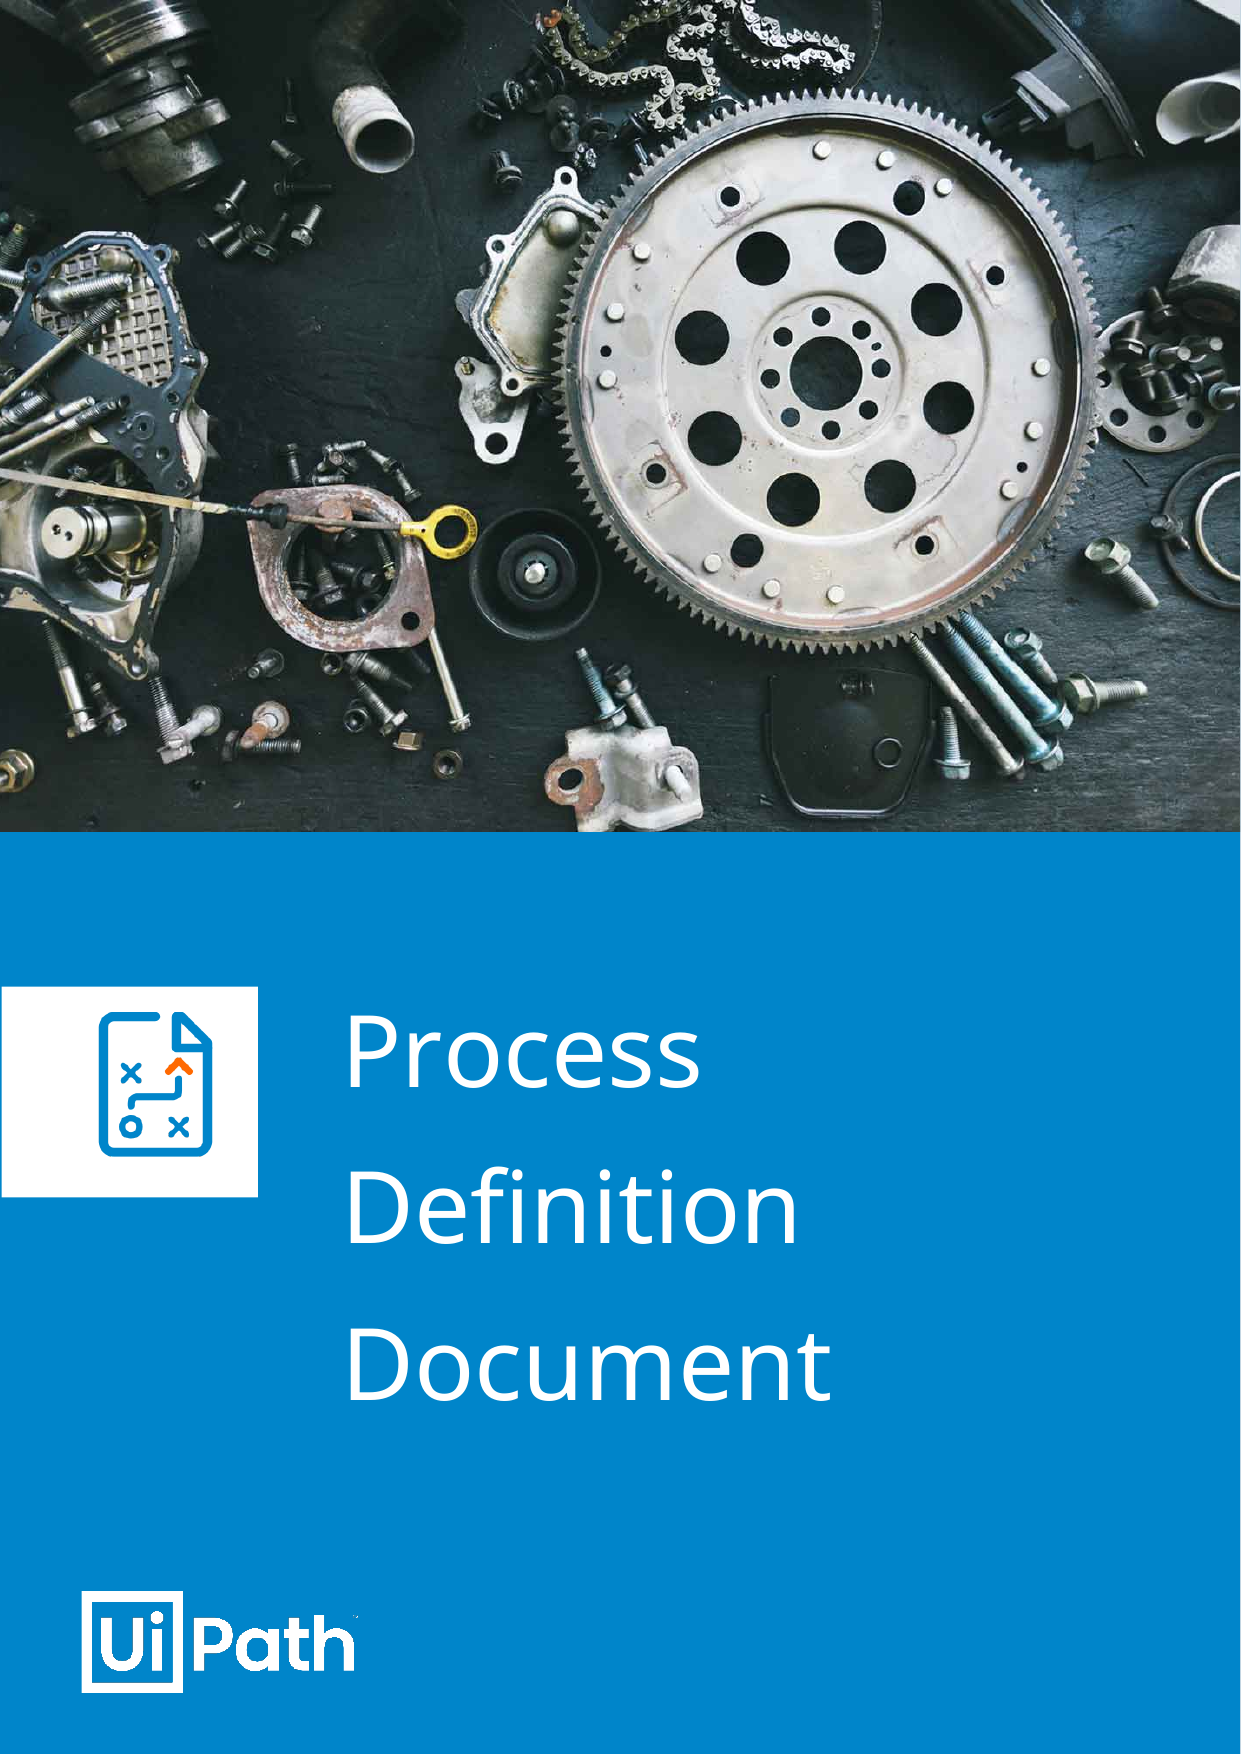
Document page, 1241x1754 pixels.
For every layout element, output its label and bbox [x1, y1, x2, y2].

picture [0, 0, 1241, 831]
picture [109, 1012, 202, 1147]
picture [185, 1012, 228, 1157]
picture [82, 1012, 108, 1157]
picture [182, 1025, 200, 1043]
